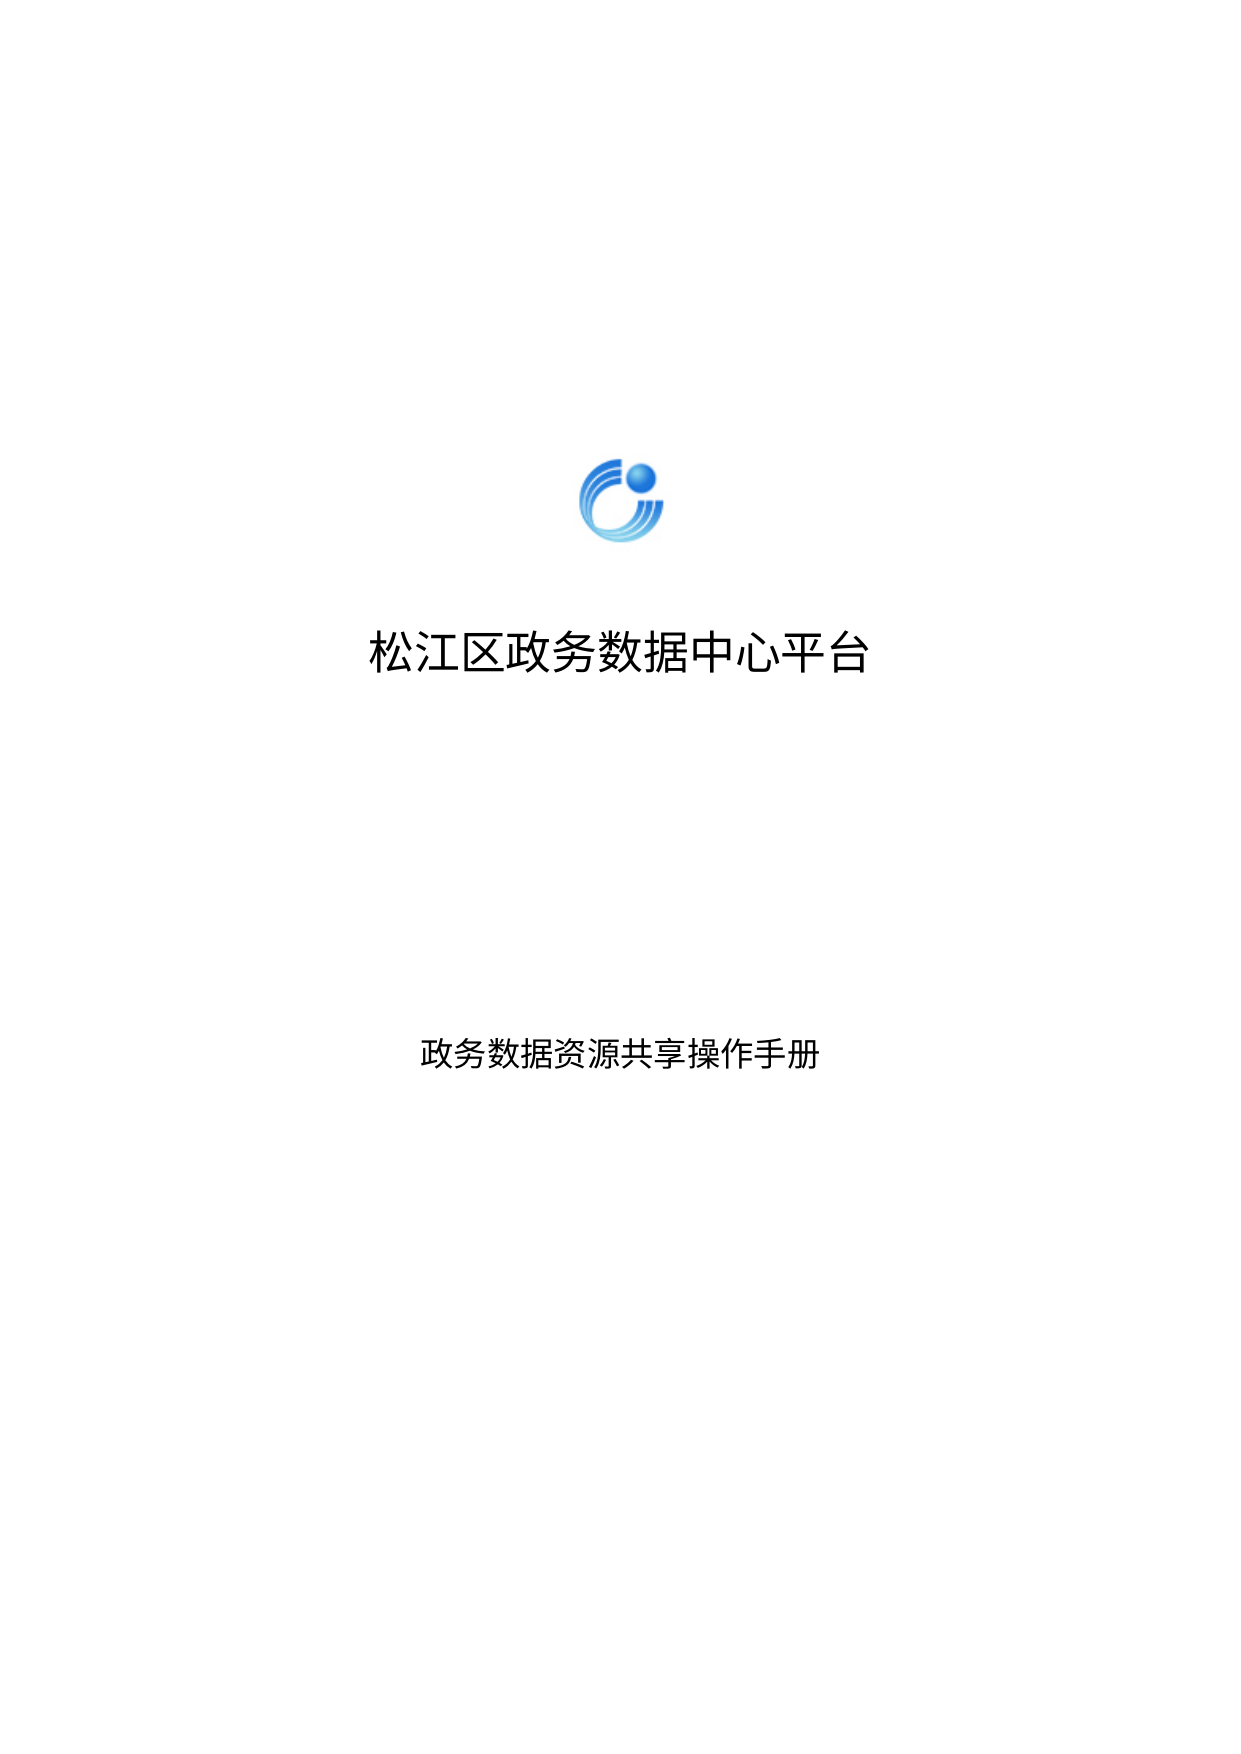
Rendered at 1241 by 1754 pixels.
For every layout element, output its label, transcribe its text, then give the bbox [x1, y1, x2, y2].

text 松江区政务数据中心平台 [187, 601, 1053, 698]
text 政务数据资源共享操作手册 [187, 1020, 1053, 1085]
picture [567, 450, 673, 552]
